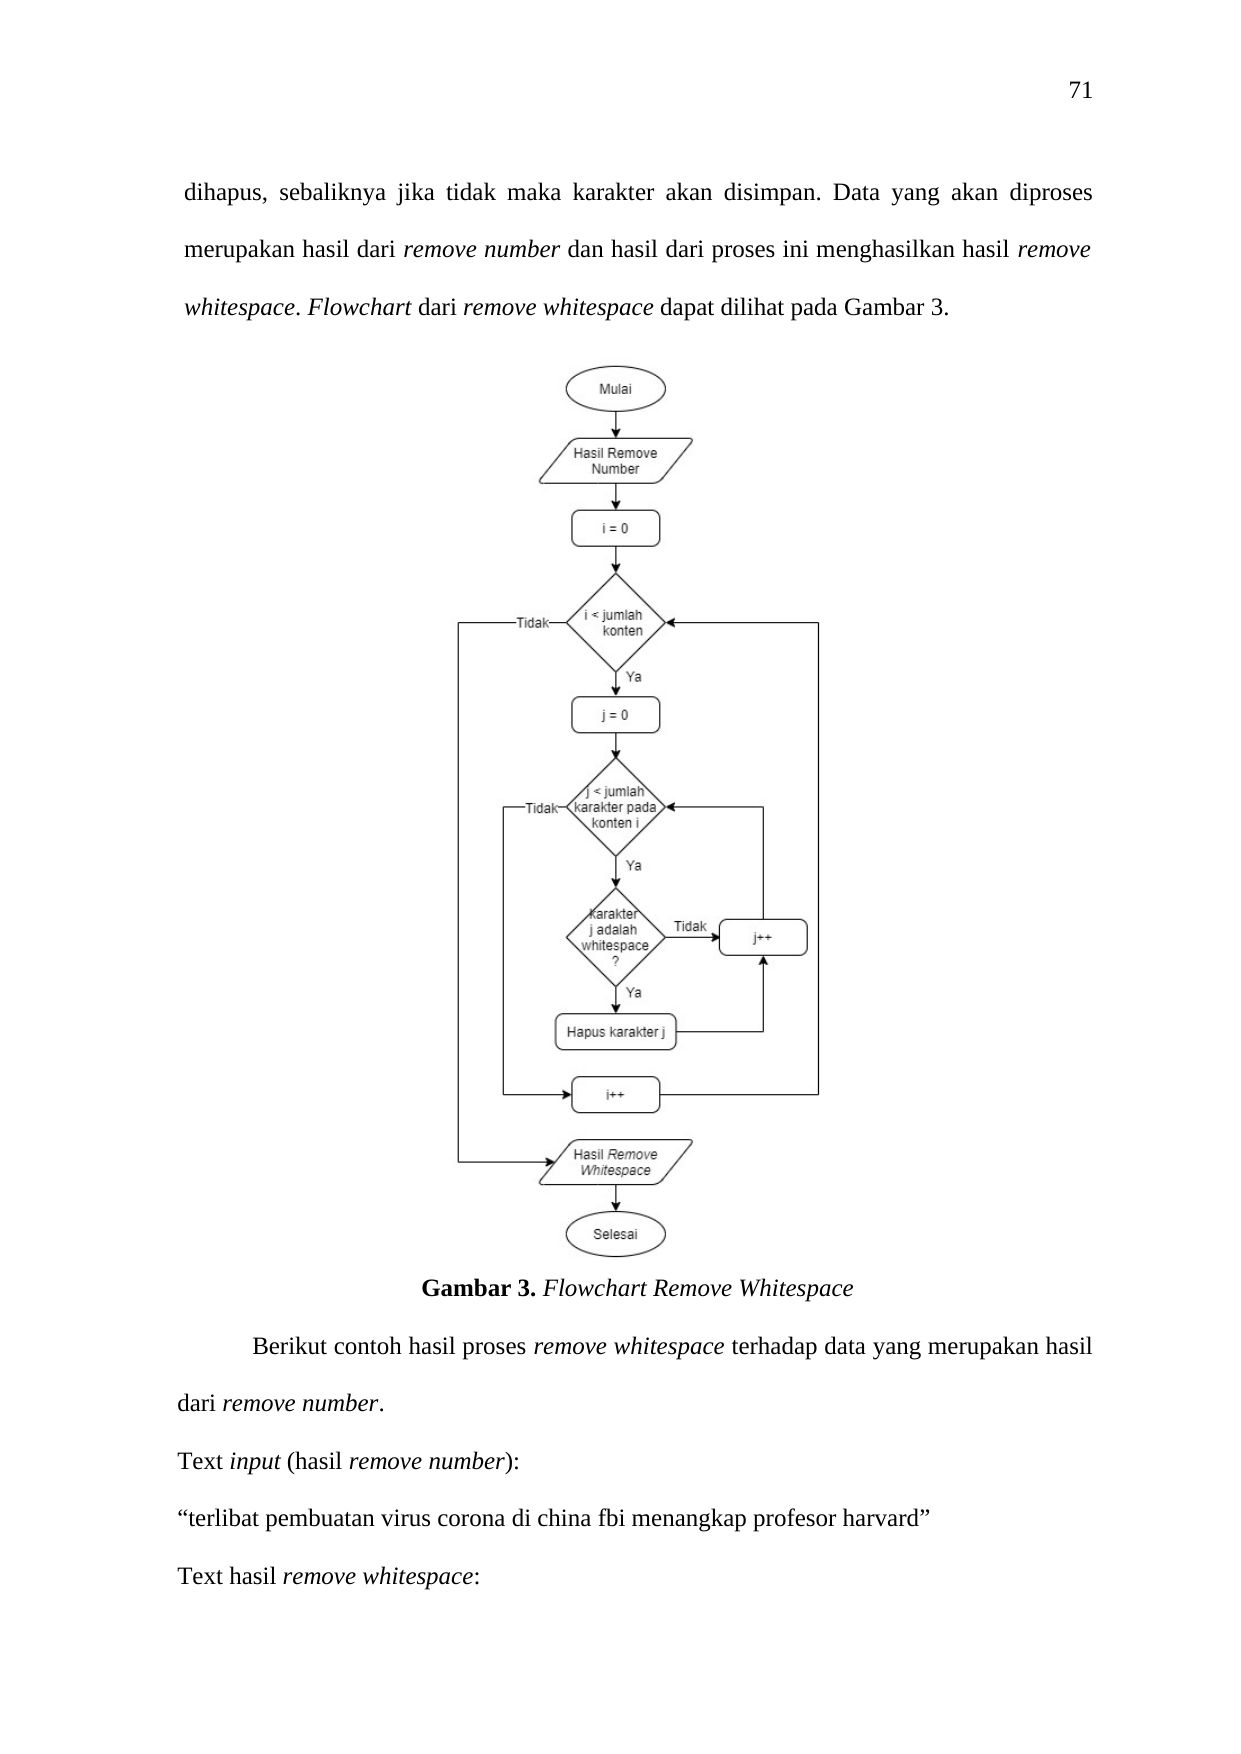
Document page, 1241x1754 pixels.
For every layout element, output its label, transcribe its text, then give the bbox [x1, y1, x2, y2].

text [184, 177, 1093, 321]
text Gambar 3. Flowchart Remove Whitespace [184, 1273, 1093, 1302]
picture [433, 349, 844, 1274]
text Text input (hasil remove number): [177, 1446, 1093, 1475]
text “terlibat pembuatan virus corona di china fbi menangkap profesor harvard” [177, 1503, 1093, 1532]
text Berikut contoh hasil proses remove whitespace terhadap data yang merupakan hasil dari remove number. [177, 1331, 1093, 1417]
text Text hasil remove whitespace: [177, 1561, 1093, 1590]
